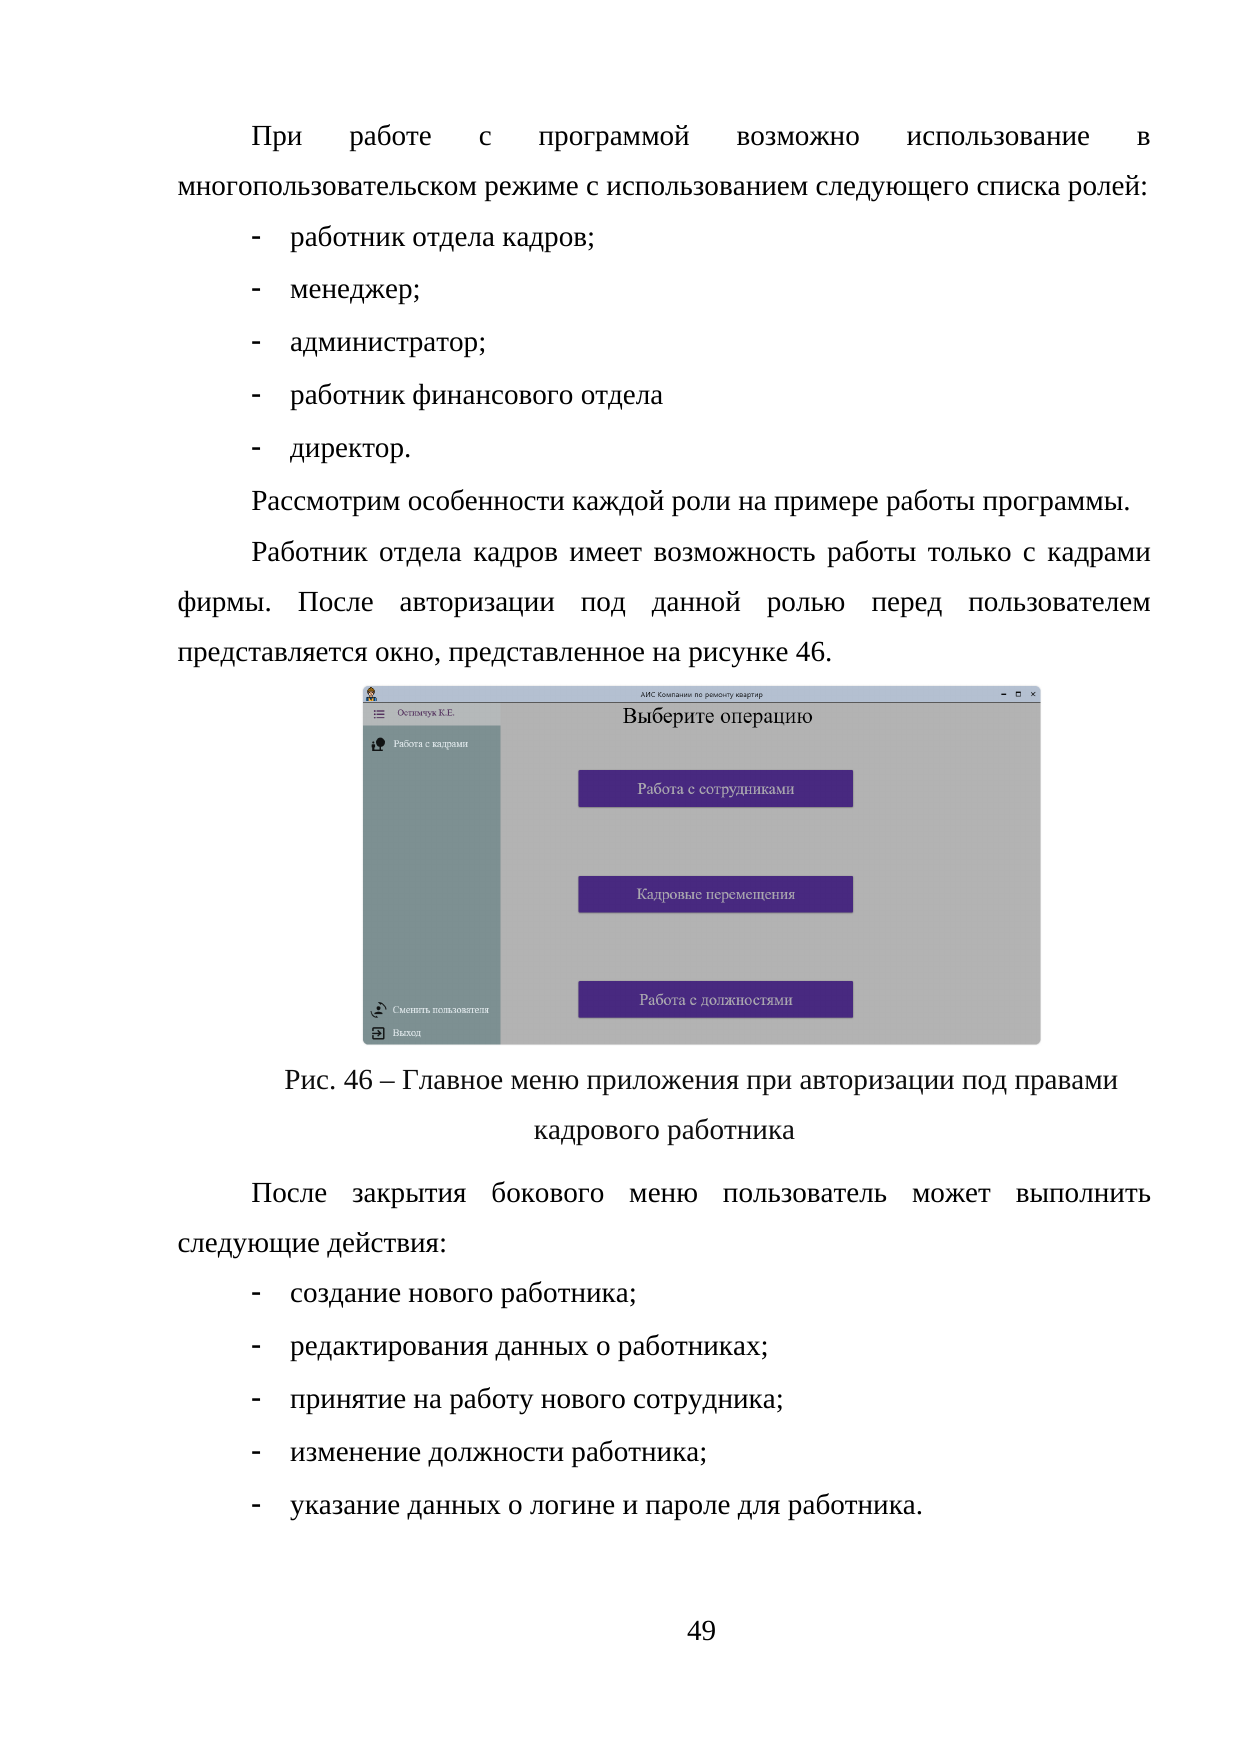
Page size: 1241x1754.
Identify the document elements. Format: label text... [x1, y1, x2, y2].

picture [361, 684, 1042, 1046]
list редактирования данных о работниках; [251, 1328, 1152, 1362]
text Рассмотрим особенности каждой роли на примере работы программы. [177, 483, 1152, 517]
list директор. [251, 430, 1152, 464]
text При работе с программой возможно использование в многопользовательском режиме с использованием следующего списка ролей: [177, 118, 1152, 202]
list изменение должности работника; [251, 1434, 1152, 1468]
list работник отдела кадров; [251, 219, 1152, 252]
list менеджер; [251, 272, 1152, 305]
list работник финансового отдела [251, 377, 1152, 411]
list администратор; [251, 324, 1152, 358]
list указание данных о логине и пароле для работника. [251, 1487, 1152, 1521]
list принятие на работу нового сотрудника; [251, 1381, 1152, 1415]
list создание нового работника; [251, 1276, 1152, 1309]
text После закрытия бокового меню пользователь может выполнить следующие действия: [177, 1175, 1152, 1259]
text Работник отдела кадров имеет возможность работы только с кадрами фирмы. После авторизации под данной ролью перед пользователем представляется окно, представленное на рисунке 46. [177, 534, 1152, 668]
